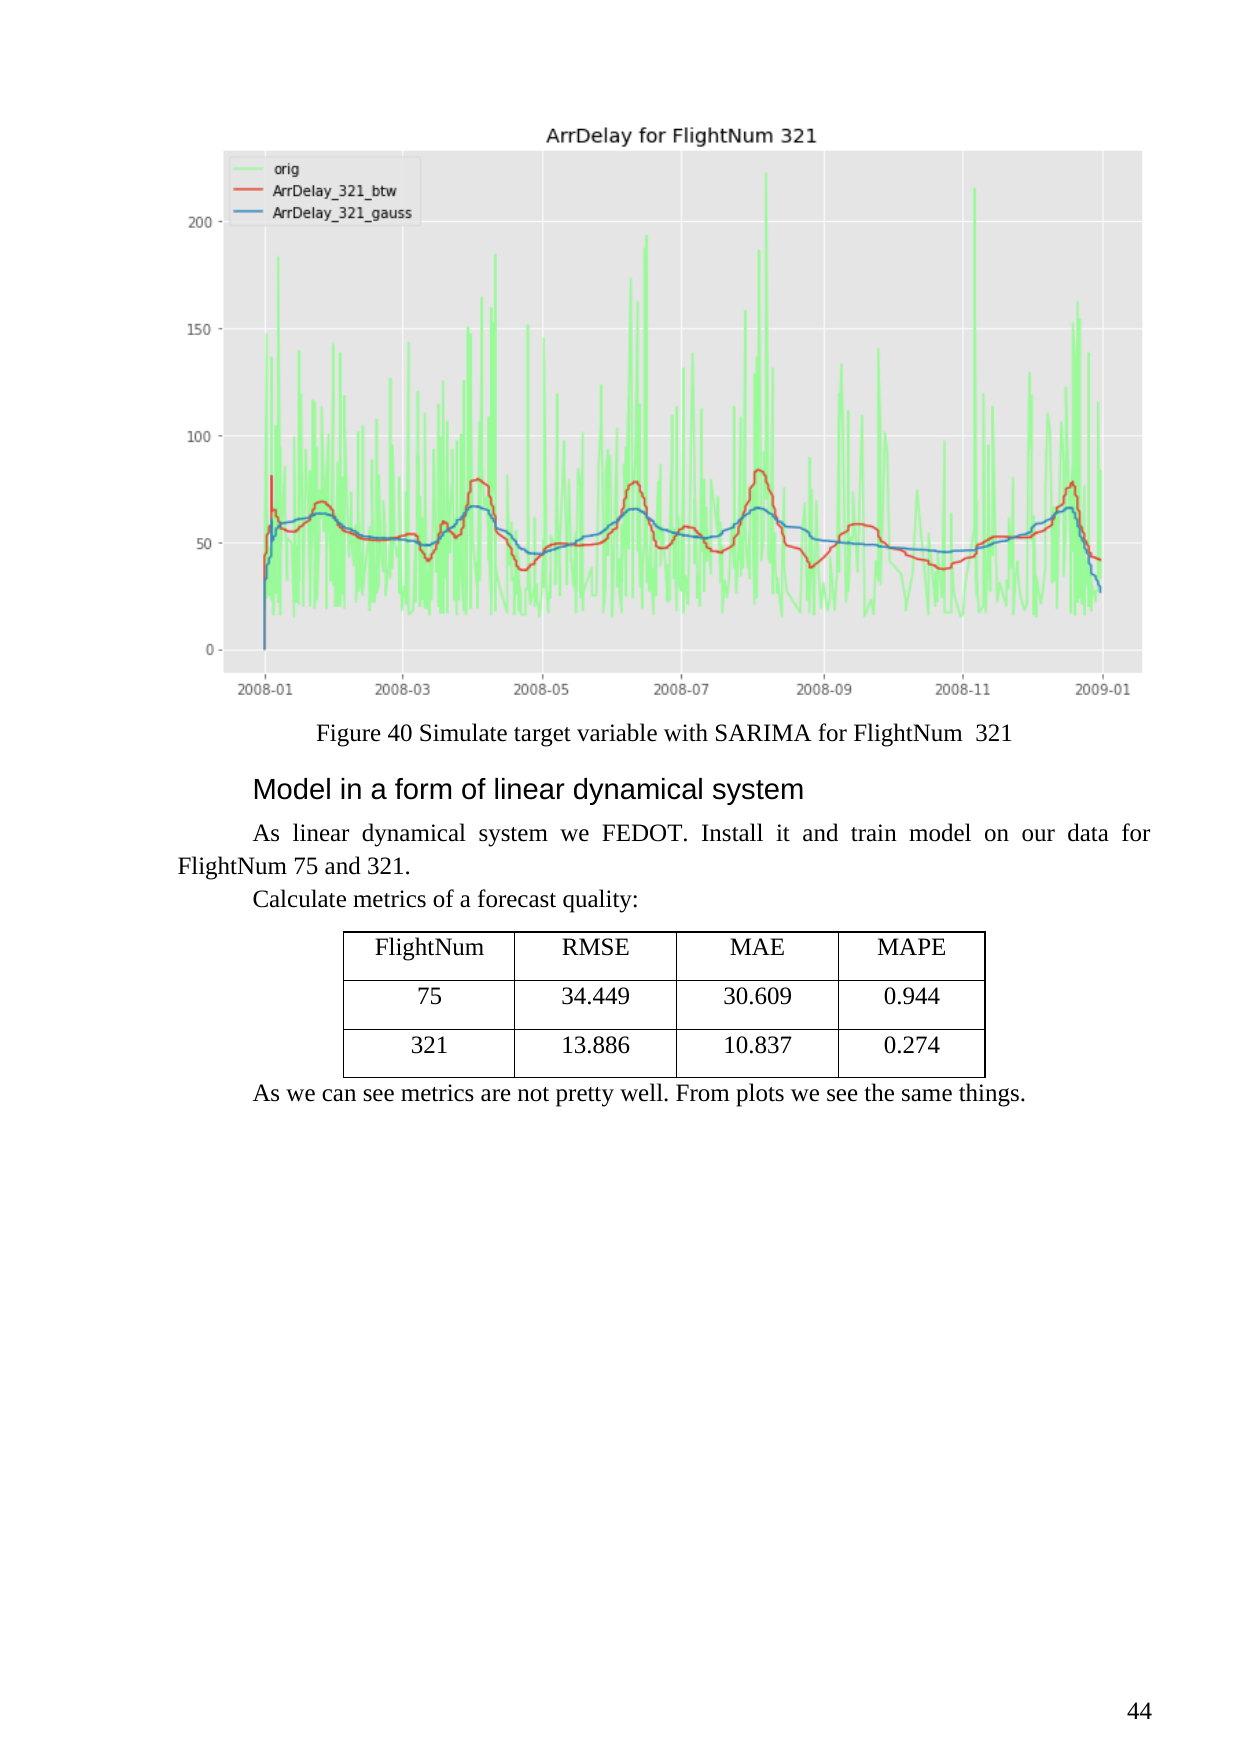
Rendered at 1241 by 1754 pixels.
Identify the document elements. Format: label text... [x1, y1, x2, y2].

table_cell 0.944 [839, 981, 984, 1029]
subtitle Model in a form of linear dynamical system [177, 772, 1152, 805]
table_cell 321 [344, 1030, 514, 1077]
table_cell 0.274 [839, 1030, 984, 1077]
picture [177, 118, 1152, 706]
table_cell 10.837 [677, 1030, 838, 1077]
table_header FlightNum [344, 933, 514, 980]
text Calculate metrics of a forecast quality: [177, 884, 1152, 912]
table_header MAE [677, 933, 838, 980]
table_cell 34.449 [515, 981, 676, 1029]
text As we can see metrics are not pretty well. From plots we see the same things. [177, 1078, 1152, 1107]
table_header MAPE [839, 933, 984, 980]
table_cell 13.886 [515, 1030, 676, 1077]
table_cell 30.609 [677, 981, 838, 1029]
table_header RMSE [515, 933, 676, 980]
table_cell 75 [344, 981, 514, 1029]
text As linear dynamical system we FEDOT. Install it and train model on our data for FlightNum 75 and 321. [177, 818, 1152, 879]
text Figure 40 Simulate target variable with SARIMA for FlightNum 321 [177, 718, 1152, 747]
